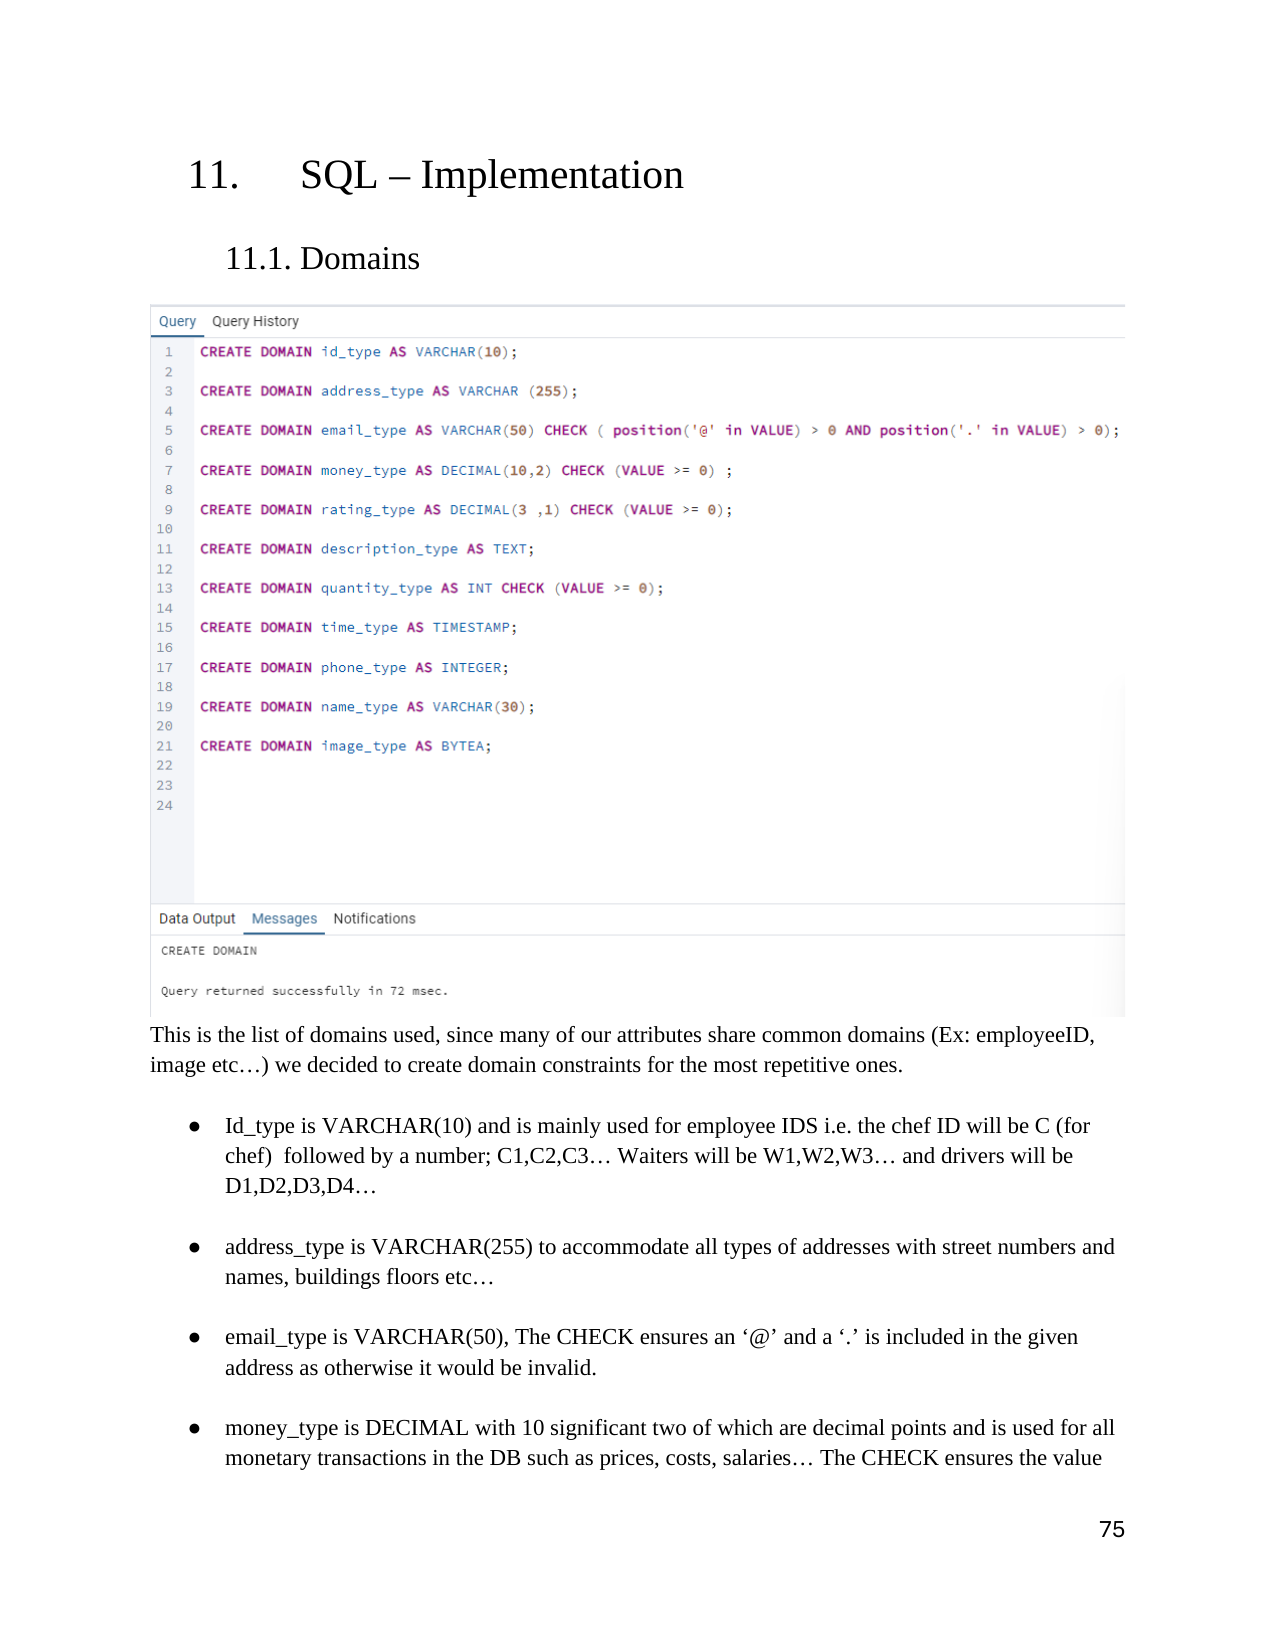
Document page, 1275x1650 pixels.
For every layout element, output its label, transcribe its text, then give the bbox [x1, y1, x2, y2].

list email_type is VARCHAR(50), The CHECK ensures an ‘@’ and a ‘.’ is included in the given address as otherwise it would be invalid. [187, 1323, 1125, 1380]
picture [150, 304, 1125, 1017]
list address_type is VARCHAR(255) to accommodate all types of addresses with street numbers and names, buildings floors etc… [187, 1233, 1125, 1289]
list Id_type is VARCHAR(10) and is mainly used for employee IDS i.e. the chef ID will be C (for chef) followed by a number; C1,C2,C3… Waiters will be W1,W2,W3… and drivers will be D1,D2,D3,D4… [187, 1112, 1125, 1199]
text This is the list of domains used, since many of our attributes share common domains (Ex: employeeID, image etc…) we decided to create domain constraints for the most repetitive ones. [150, 1021, 1125, 1078]
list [187, 1414, 1125, 1471]
subtitle 11.1. Domains [225, 238, 1125, 277]
subtitle SQL – Implementation [187, 150, 1125, 198]
